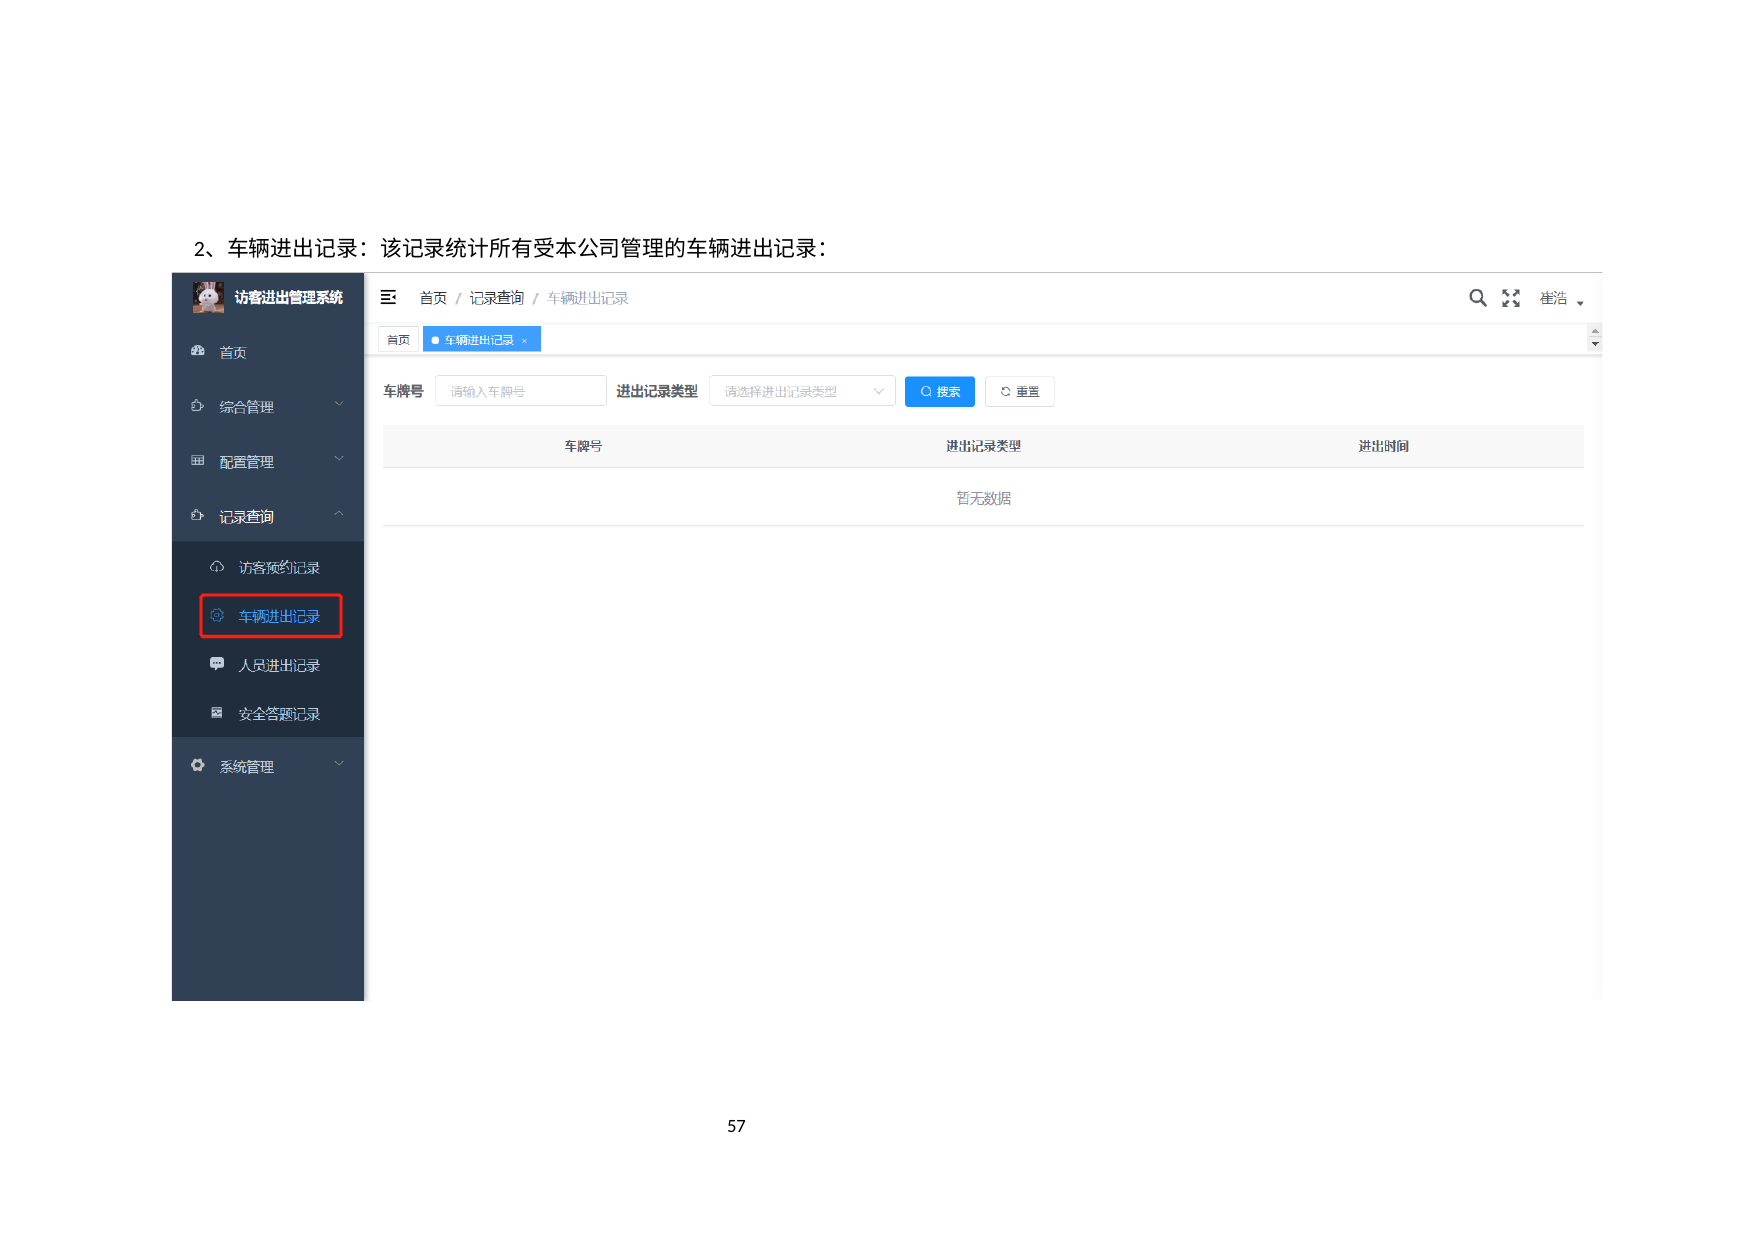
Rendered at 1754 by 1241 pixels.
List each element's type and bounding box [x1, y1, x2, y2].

picture [171, 272, 1603, 1001]
